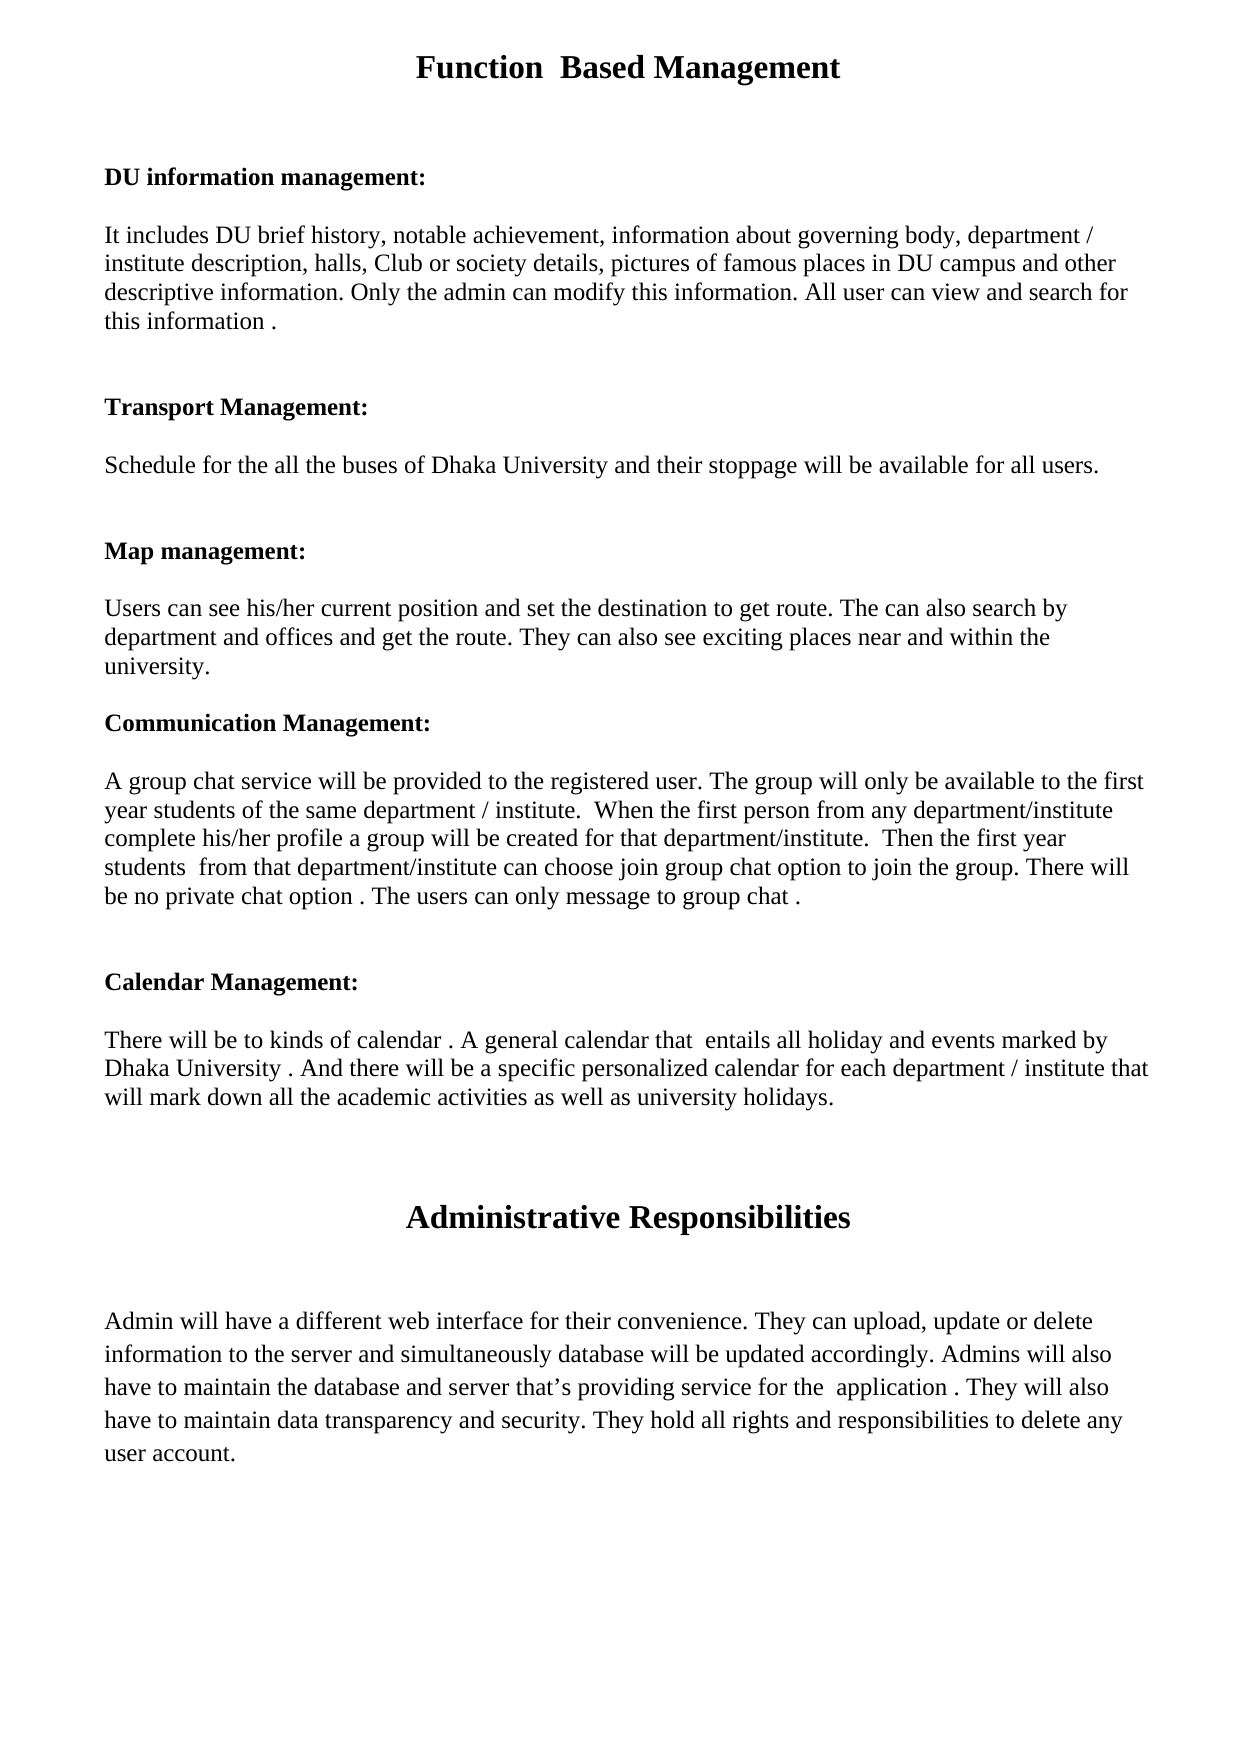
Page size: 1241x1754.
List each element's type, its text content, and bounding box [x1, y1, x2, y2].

text Function Based Management [104, 47, 1152, 86]
text Admin will have a different web interface for their convenience. They can upload, update or delete information to the server and simultaneously database will be updated accordingly. Admins will also have to maintain the database and server that’s providing service for the application . They will also have to maintain data transparency and security. They hold all rights and responsibilities to delete any user account. [104, 1306, 1152, 1467]
text There will be to kinds of calendar . A general calendar that entails all holiday and events marked by Dhaka University . And there will be a specific personalized calendar for each department / institute that will mark down all the academic activities as well as university holidays. [104, 1025, 1152, 1111]
text Administrative Responsibilities [104, 1197, 1152, 1236]
text It includes DU brief history, notable achievement, information about governing body, department / institute description, halls, Club or society details, pictures of famous places in DU campus and other descriptive information. Only the admin can modify this information. All user can view and search for this information . [104, 220, 1152, 335]
text Users can see his/her current position and set the destination to get route. The can also search by department and offices and get the route. They can also see exciting places near and within the university. [104, 593, 1152, 680]
text DU information management: [104, 162, 1152, 191]
text Transport Management: [104, 392, 1152, 421]
text A group chat service will be provided to the registered user. The group will only be available to the first year students of the same department / institute. When the first person from any department/institute complete his/her profile a group will be created for that department/institute. Then the first year students from that department/institute can choose join group chat option to join the group. There will be no private chat option . The users can only message to group chat . [104, 766, 1152, 910]
text Communication Management: [104, 708, 1152, 737]
text Schedule for the all the buses of Dhaka University and their stoppage will be available for all users. [104, 450, 1152, 478]
text Map management: [104, 536, 1152, 565]
text Calendar Management: [104, 967, 1152, 996]
